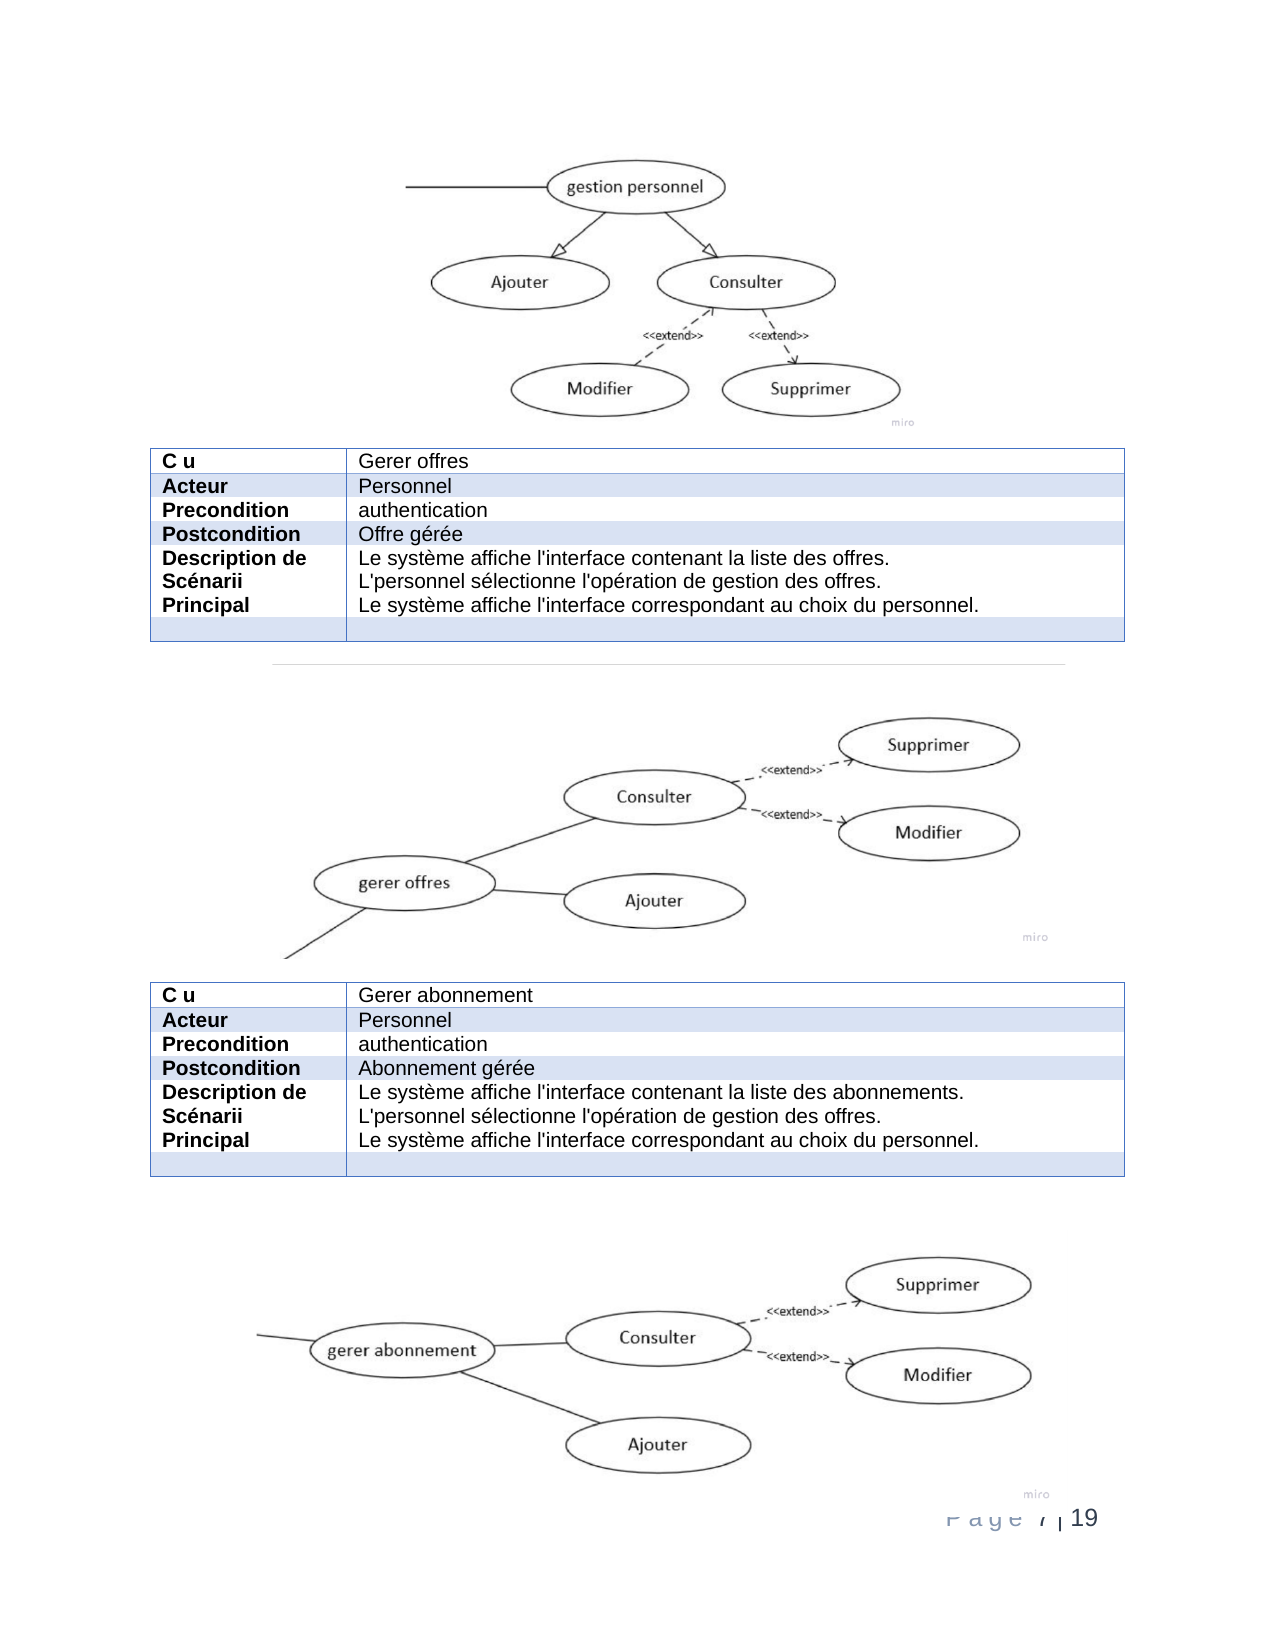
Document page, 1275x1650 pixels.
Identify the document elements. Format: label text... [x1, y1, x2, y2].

table_cell Description de Scénarii Principal [151, 545, 346, 617]
picture [272, 664, 1066, 959]
table_cell [347, 617, 1124, 641]
table_cell Acteur [151, 1008, 346, 1032]
table_cell Acteur [151, 474, 346, 497]
table_cell Offre gérée [347, 521, 1124, 545]
table_cell Precondition [151, 1032, 346, 1056]
table_cell Le système affiche l'interface contenant la liste des abonnements. L'personnel sélectionne l'opération de gestion des offres. Le système affiche l'interface correspondant au choix du personnel. [347, 1080, 1124, 1152]
picture [256, 1229, 1068, 1517]
table_cell Precondition [151, 498, 346, 521]
table_cell Description de Scénarii Principal [151, 1080, 346, 1152]
table_cell [151, 1152, 346, 1176]
table_cell authentication [347, 498, 1124, 521]
table_cell Personnel [347, 474, 1124, 497]
table_header Gerer abonnement [347, 983, 1124, 1007]
table_header Gerer offres [347, 449, 1124, 472]
table_cell Personnel [347, 1008, 1124, 1032]
table_header C u [151, 449, 346, 472]
table_cell Le système affiche l'interface contenant la liste des offres. L'personnel sélectionne l'opération de gestion des offres. Le système affiche l'interface correspondant au choix du personnel. [347, 545, 1124, 617]
table_cell Abonnement gérée [347, 1056, 1124, 1080]
table_cell authentication [347, 1032, 1124, 1056]
table_cell [151, 617, 346, 641]
table_cell Postcondition [151, 521, 346, 545]
table_cell [347, 1152, 1124, 1176]
table_cell Postcondition [151, 1056, 346, 1080]
picture [405, 102, 930, 442]
table_header C u [151, 983, 346, 1007]
